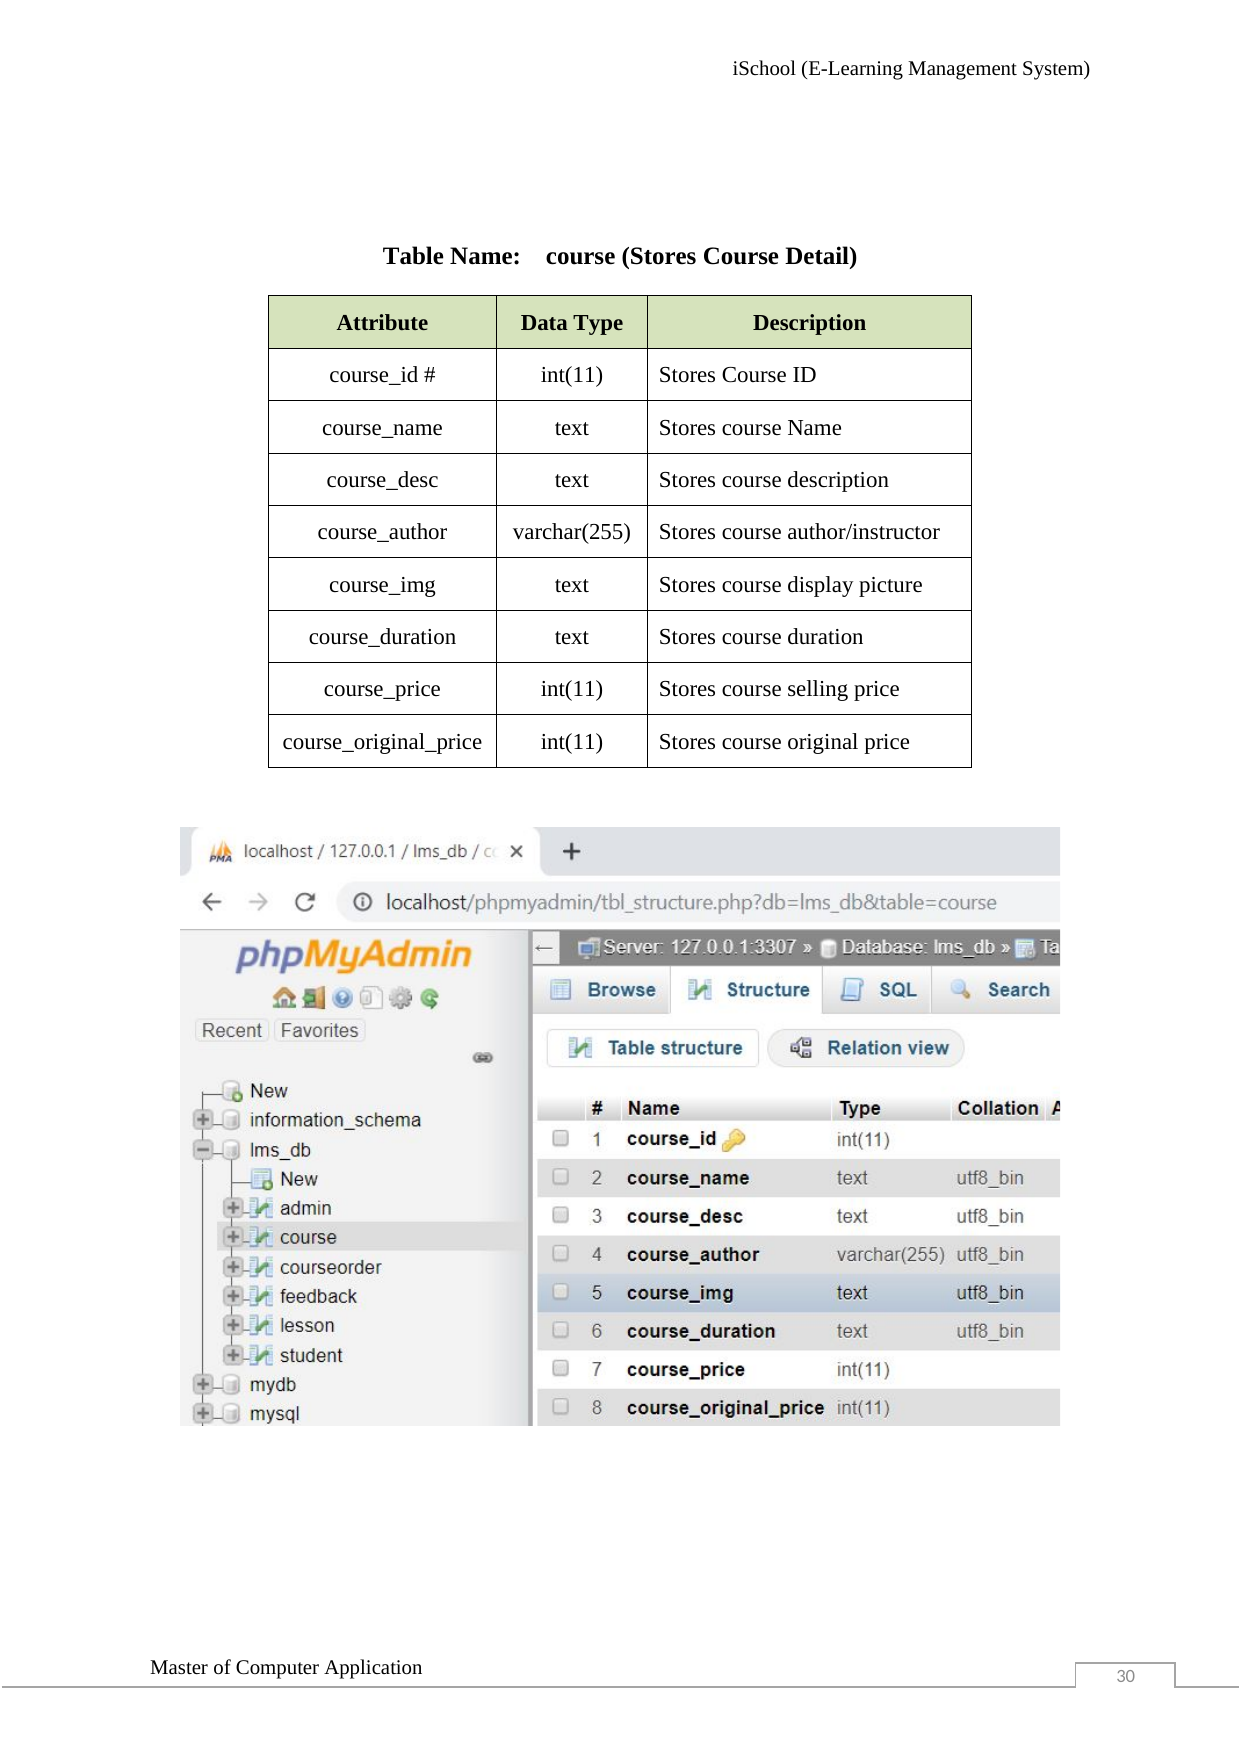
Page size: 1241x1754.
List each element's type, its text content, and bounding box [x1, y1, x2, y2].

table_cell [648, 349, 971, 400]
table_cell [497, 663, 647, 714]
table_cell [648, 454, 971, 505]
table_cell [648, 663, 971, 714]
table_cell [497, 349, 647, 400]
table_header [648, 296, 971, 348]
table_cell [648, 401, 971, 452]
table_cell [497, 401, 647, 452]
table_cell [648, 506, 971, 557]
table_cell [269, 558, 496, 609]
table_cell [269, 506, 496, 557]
picture [180, 827, 1060, 1426]
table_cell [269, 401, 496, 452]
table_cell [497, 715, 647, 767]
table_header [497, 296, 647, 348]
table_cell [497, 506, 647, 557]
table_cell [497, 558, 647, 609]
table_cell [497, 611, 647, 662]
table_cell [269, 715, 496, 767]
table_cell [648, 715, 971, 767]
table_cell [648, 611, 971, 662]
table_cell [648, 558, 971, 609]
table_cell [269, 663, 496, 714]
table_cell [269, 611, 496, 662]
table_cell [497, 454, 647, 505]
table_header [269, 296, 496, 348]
text Table Name: course (Stores Course Detail) [150, 241, 1090, 270]
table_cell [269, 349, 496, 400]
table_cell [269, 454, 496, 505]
